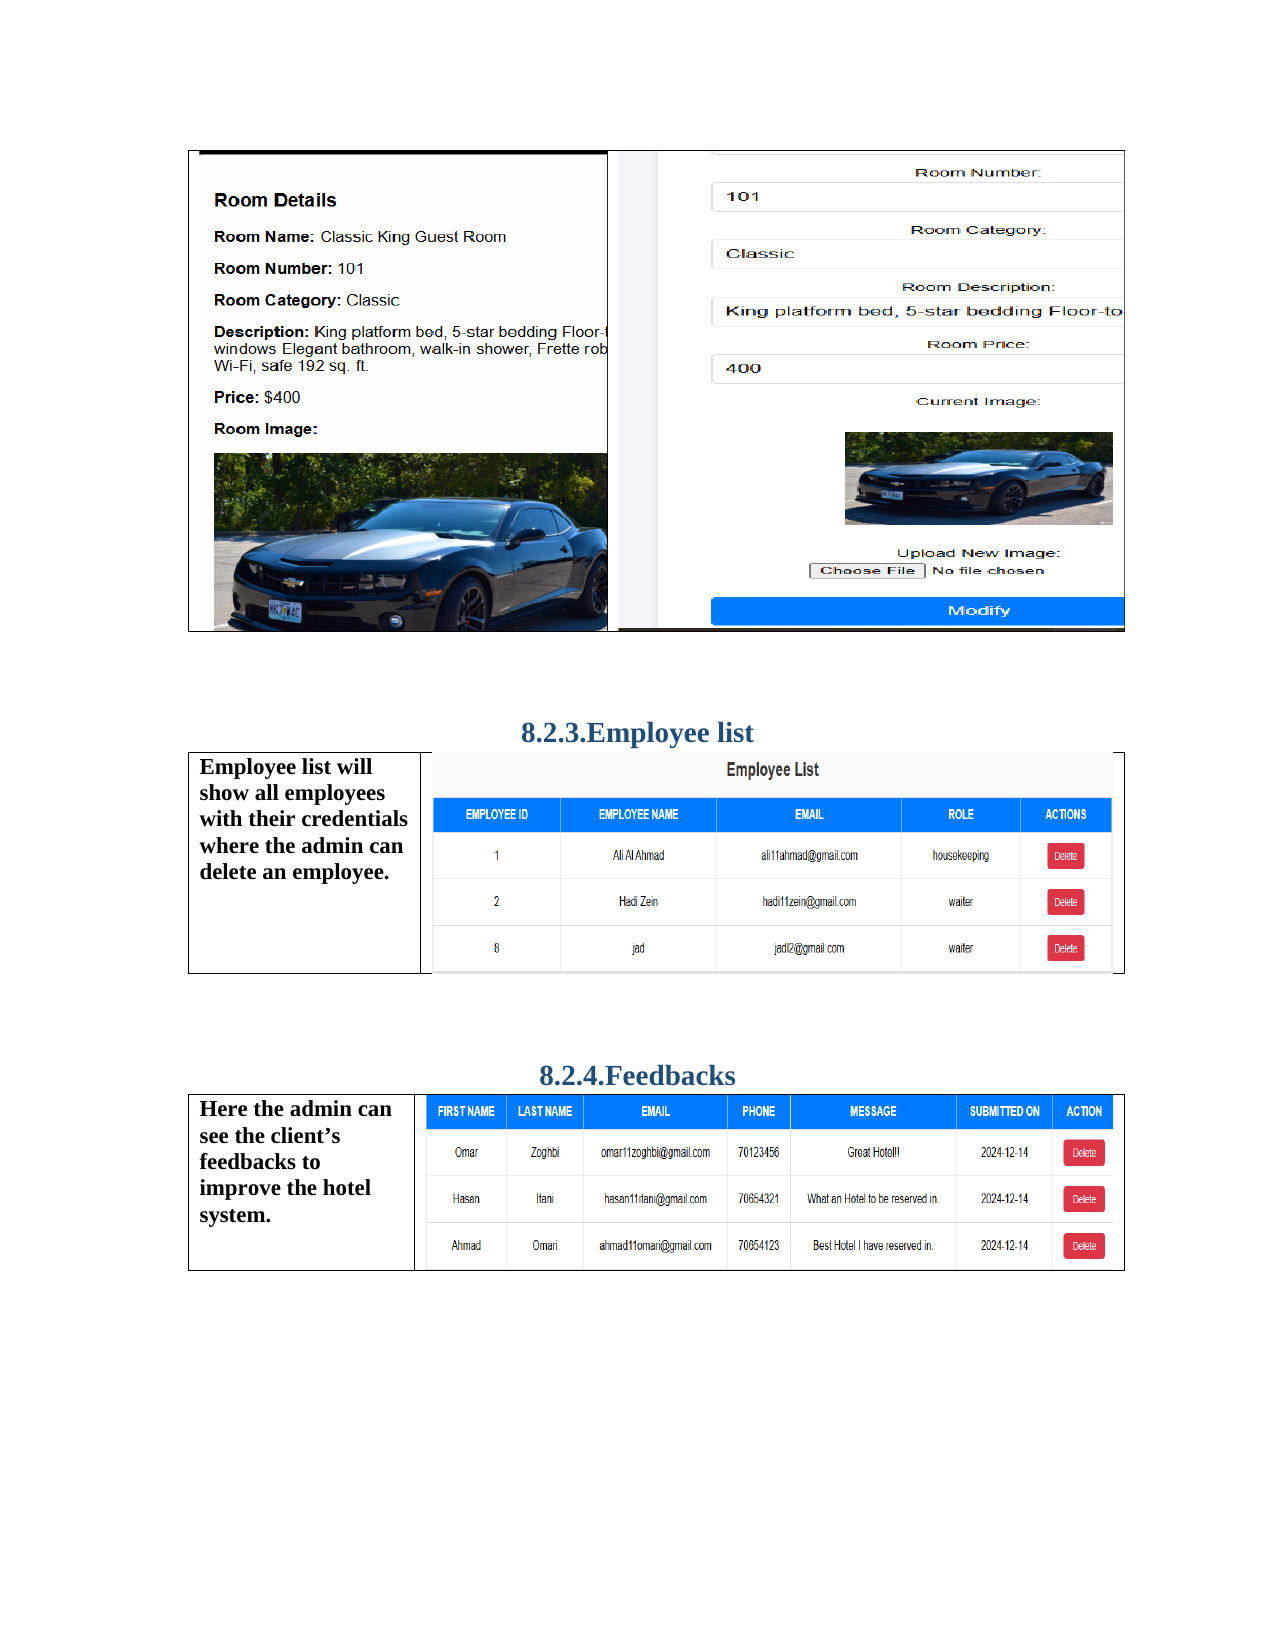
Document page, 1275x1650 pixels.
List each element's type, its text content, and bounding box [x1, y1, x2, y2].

table_header [1114, 753, 1124, 973]
table_header [415, 1095, 425, 1270]
table_header [1114, 1095, 1124, 1270]
table_header Here the admin can see the client’s feedbacks to improve the hotel system. [189, 1095, 414, 1270]
table_header [421, 753, 432, 973]
picture [432, 752, 1114, 974]
table_cell [189, 151, 199, 631]
table_header Employee list will show all employees with their credentials where the admin can delete an employee. [189, 753, 420, 973]
picture [425, 1095, 1114, 1270]
subtitle 8.2.3.Employee list [150, 716, 1125, 749]
subtitle 8.2.4.Feedbacks [150, 1058, 1125, 1092]
table_cell [608, 151, 618, 631]
picture [199, 151, 608, 631]
picture [618, 151, 1125, 631]
